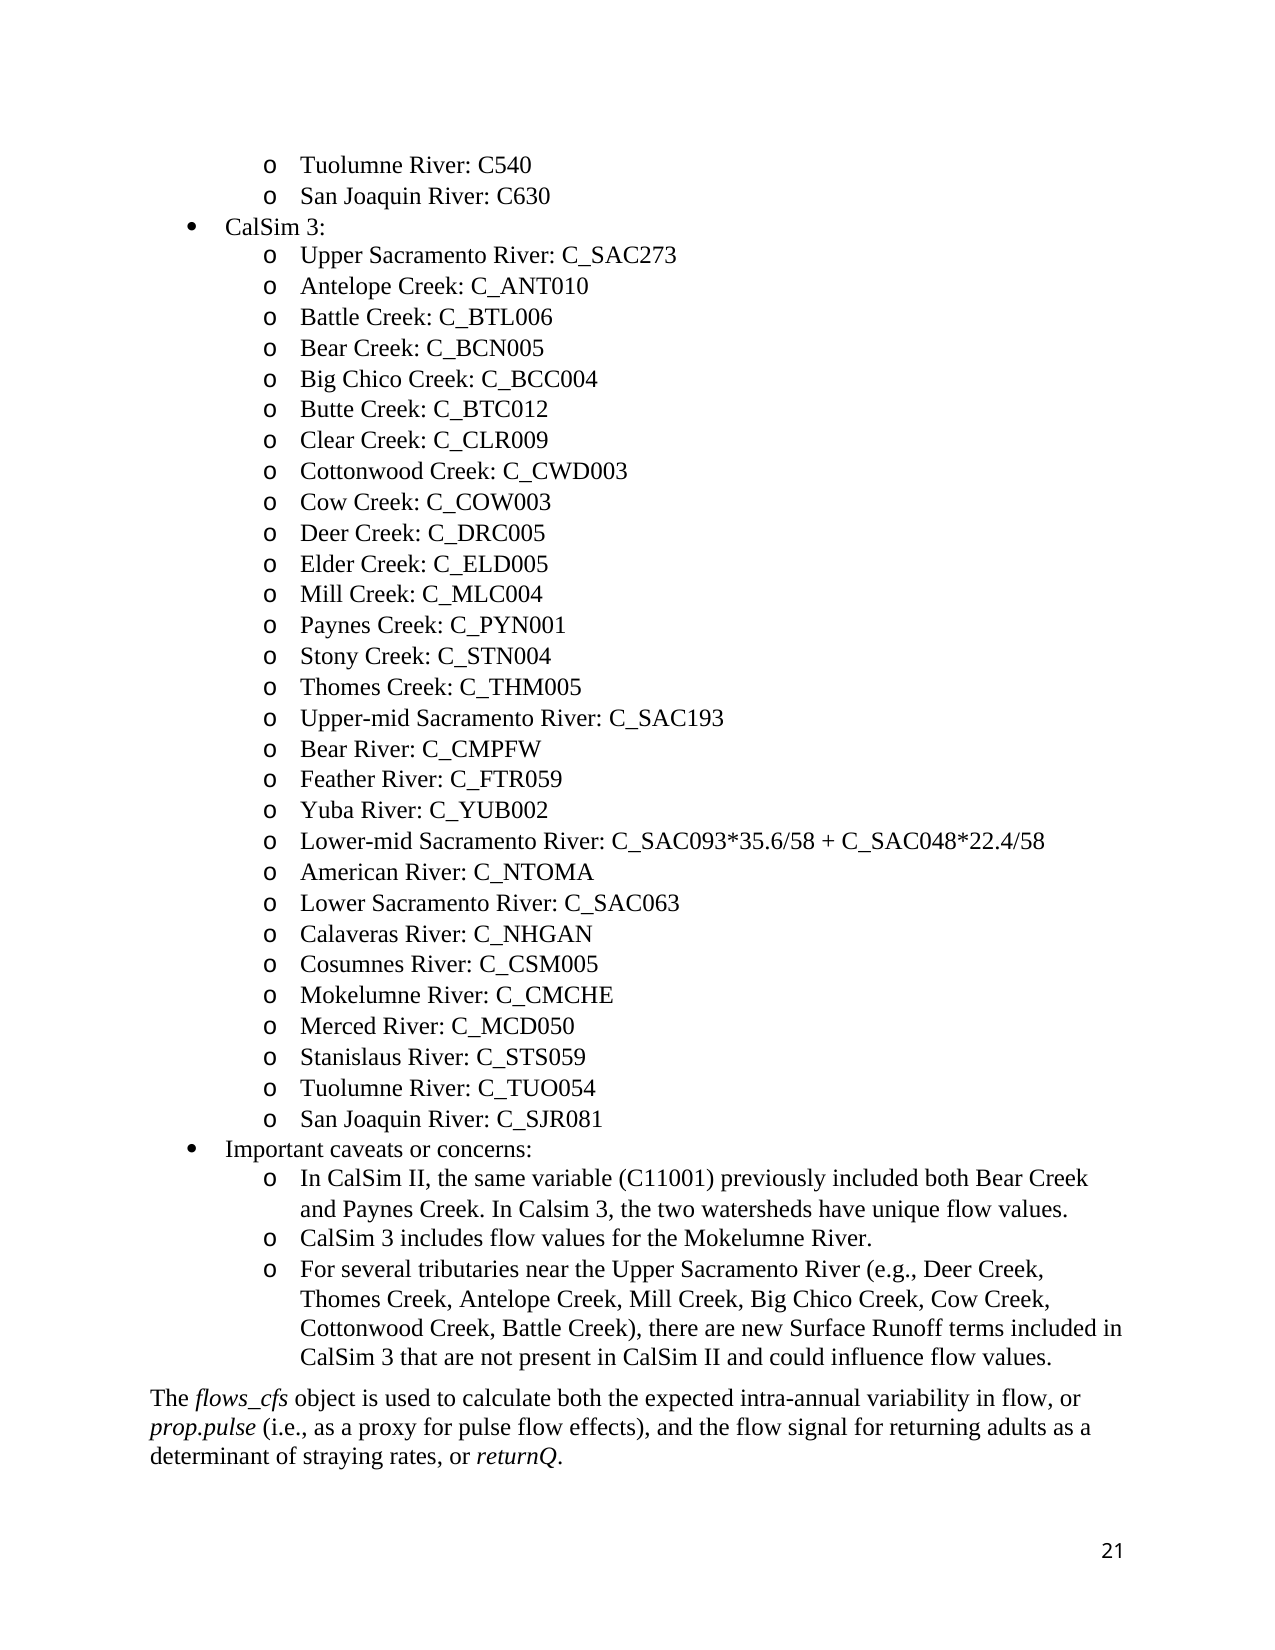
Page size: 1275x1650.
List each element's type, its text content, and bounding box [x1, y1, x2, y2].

list Cow Creek: C_COW003 [262, 487, 1125, 518]
list For several tributaries near the Upper Sacramento River (e.g., Deer Creek, Thomes Creek, Antelope Creek, Mill Creek, Big Chico Creek, Cow Creek, Cottonwood Creek, Battle Creek), there are new Surface Runoff terms included in CalSim 3 that are not present in CalSim II and could influence flow values. [262, 1254, 1125, 1371]
list Deer Creek: C_DRC005 [262, 518, 1125, 549]
list Clear Creek: C_CLR009 [262, 425, 1125, 456]
list Stanislaus River: C_STS059 [262, 1042, 1125, 1073]
list San Joaquin River: C630 [262, 181, 1125, 212]
list Cottonwood Creek: C_CWD003 [262, 456, 1125, 487]
list Thomes Creek: C_THM005 [262, 672, 1125, 703]
list Cosumnes River: C_CSM005 [262, 949, 1125, 980]
list Upper-mid Sacramento River: C_SAC193 [262, 703, 1125, 734]
list Elder Creek: C_ELD005 [262, 549, 1125, 579]
list Merced River: C_MCD050 [262, 1011, 1125, 1042]
list Stony Creek: C_STN004 [262, 641, 1125, 672]
list Tuolumne River: C_TUO054 [262, 1073, 1125, 1104]
list Battle Creek: C_BTL006 [262, 302, 1125, 333]
list Mokelumne River: C_CMCHE [262, 980, 1125, 1011]
list Big Chico Creek: C_BCC004 [262, 364, 1125, 394]
list American River: C_NTOMA [262, 857, 1125, 888]
list Yuba River: C_YUB002 [262, 795, 1125, 826]
list Paynes Creek: C_PYN001 [262, 610, 1125, 641]
list Feather River: C_FTR059 [262, 764, 1125, 795]
list Antelope Creek: C_ANT010 [262, 271, 1125, 302]
list Upper Sacramento River: C_SAC273 [262, 240, 1125, 271]
list CalSim 3: [187, 212, 1125, 240]
list Mill Creek: C_MLC004 [262, 579, 1125, 610]
list Bear River: C_CMPFW [262, 734, 1125, 764]
list Bear Creek: C_BCN005 [262, 333, 1125, 364]
list Tuolumne River: C540 [262, 150, 1125, 181]
list Lower-mid Sacramento River: C_SAC093*35.6/58 + C_SAC048*22.4/58 [262, 826, 1125, 857]
list Lower Sacramento River: C_SAC063 [262, 888, 1125, 919]
list San Joaquin River: C_SJR081 [262, 1104, 1125, 1134]
text The flows_cfs object is used to calculate both the expected intra-annual variability in flow, or prop.pulse (i.e., as a proxy for pulse flow effects), and the flow signal for returning adults as a determinant of straying rates, or returnQ. [150, 1383, 1125, 1469]
list CalSim 3 includes flow values for the Mokelumne River. [262, 1223, 1125, 1254]
list Butte Creek: C_BTC012 [262, 394, 1125, 425]
list Calaveras River: C_NHGAN [262, 919, 1125, 949]
list In CalSim II, the same variable (C11001) previously included both Bear Creek and Paynes Creek. In Calsim 3, the two watersheds have unique flow values. [262, 1163, 1125, 1223]
list Important caveats or concerns: [187, 1134, 1125, 1163]
